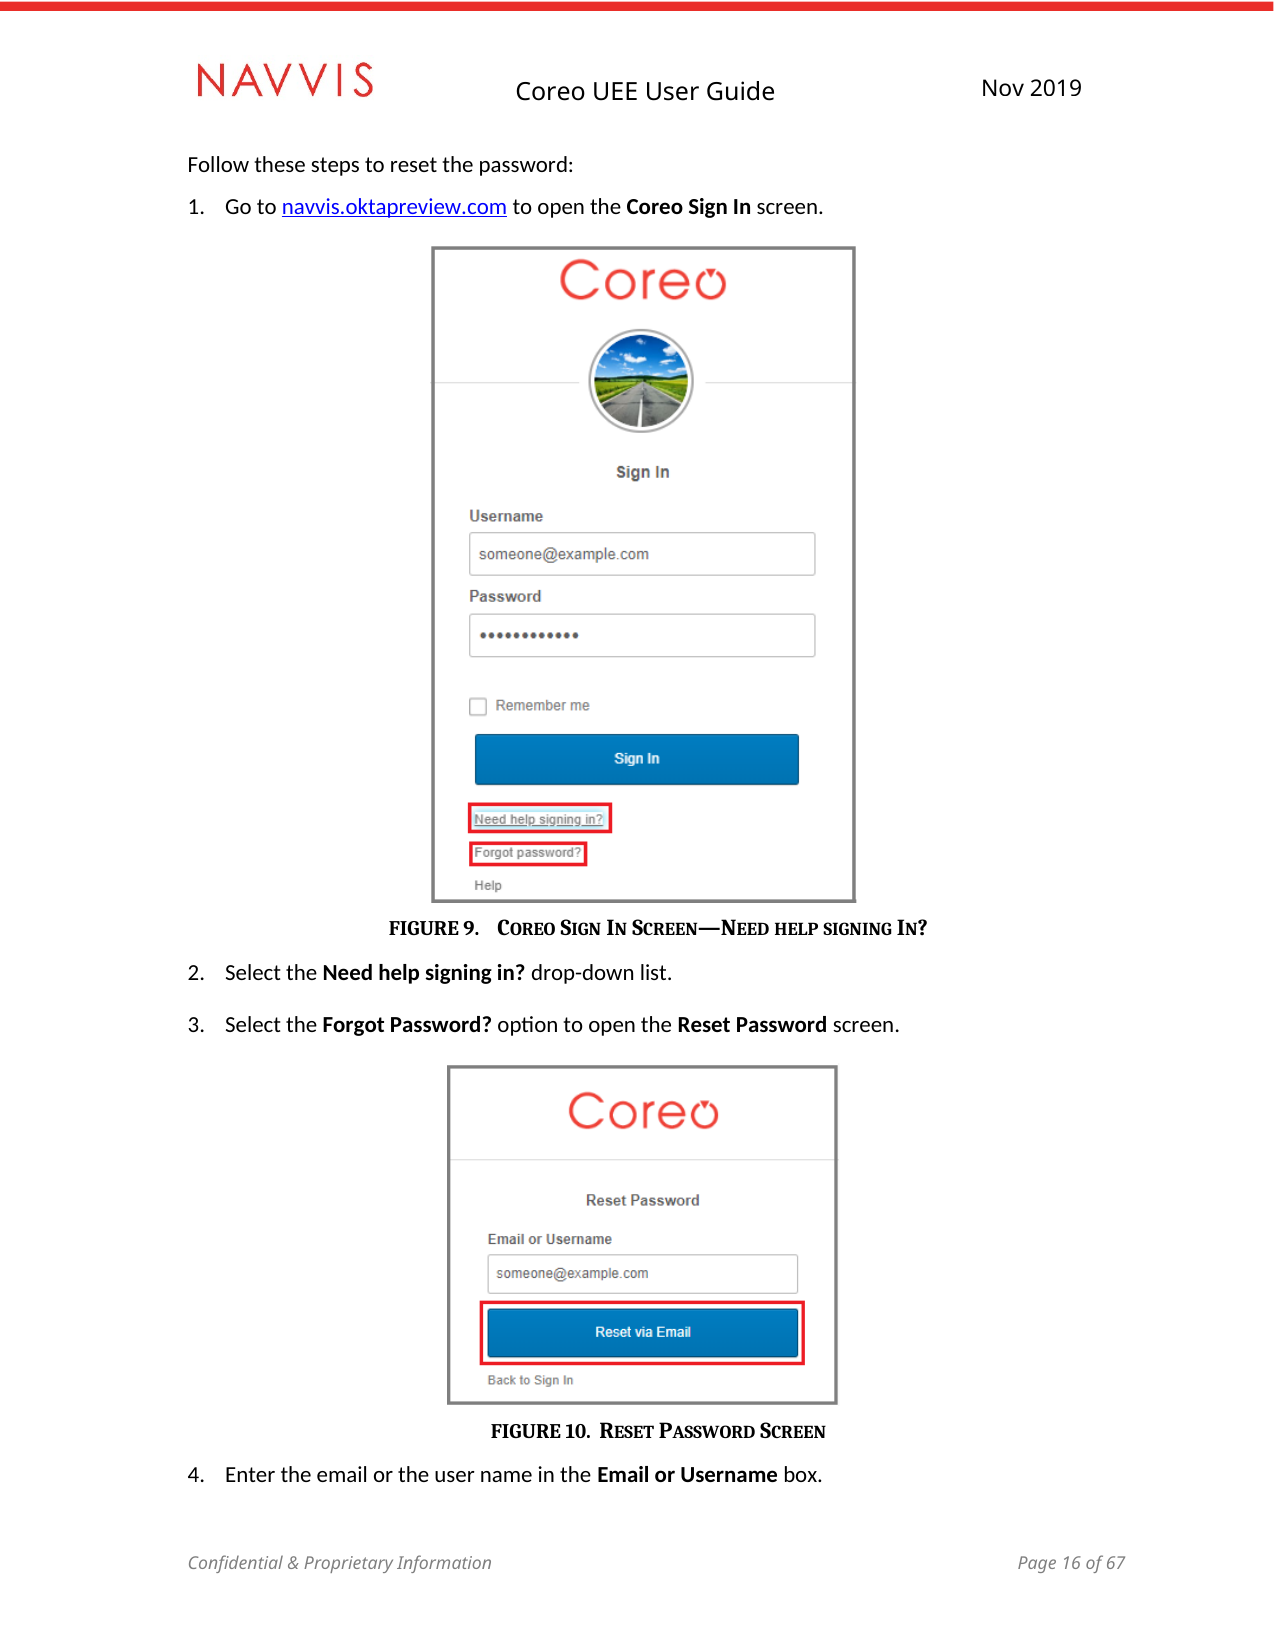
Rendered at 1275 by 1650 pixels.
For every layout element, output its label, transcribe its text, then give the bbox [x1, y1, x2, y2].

picture [430, 245, 857, 903]
list Enter the email or the user name in the Email or Username box. [187, 1460, 1087, 1488]
list Select the Need help signing in? drop-down list. [187, 958, 1087, 986]
picture [447, 1063, 840, 1406]
list Go to navvis.oktapreview.com to open the Coreo Sign In screen. [187, 192, 1087, 220]
list Select the Forgot Password? option to open the Reset Password screen. [187, 1011, 1087, 1039]
picture [187, 55, 383, 104]
text Reset Password Screen [229, 1418, 1087, 1444]
text Follow these steps to reset the password: [187, 150, 1087, 178]
text Coreo Sign In Screen—Need help signing In? [229, 915, 1087, 941]
